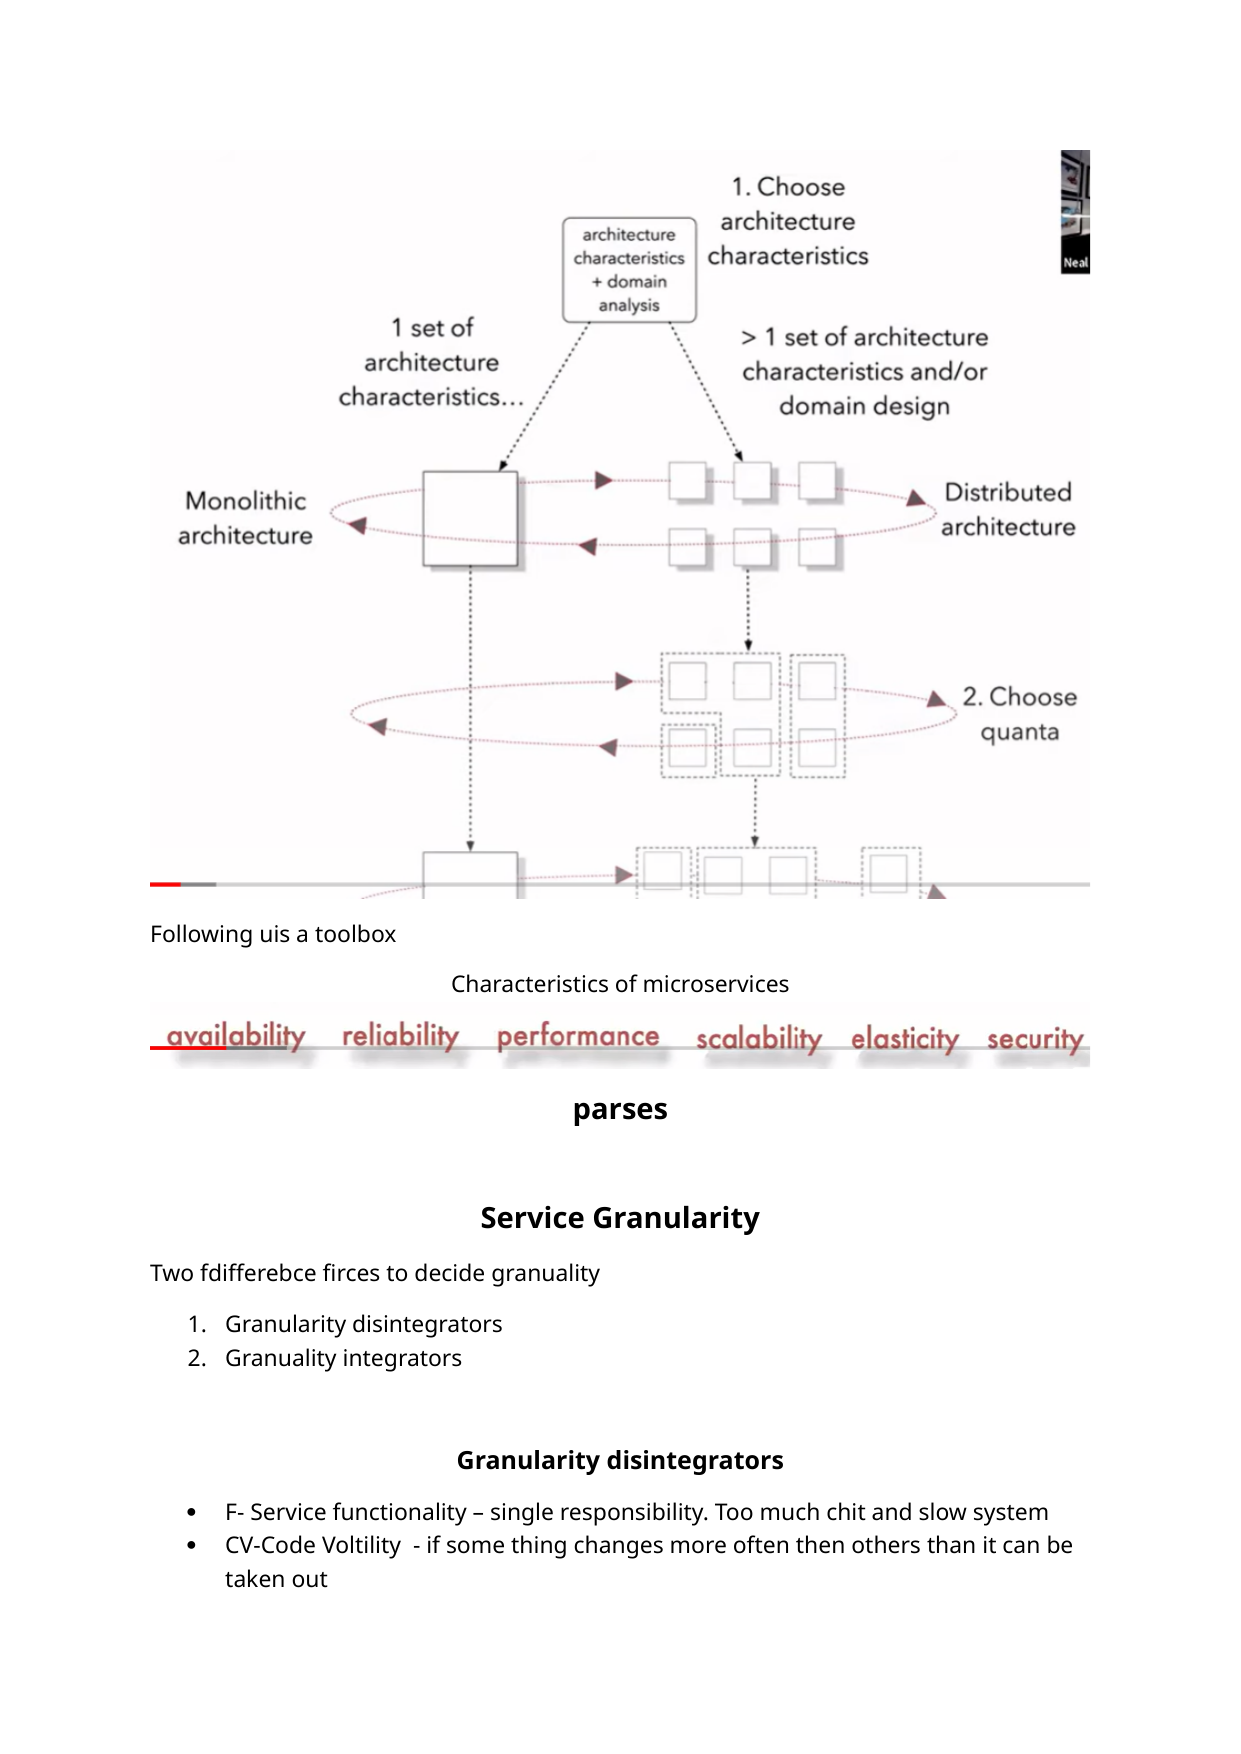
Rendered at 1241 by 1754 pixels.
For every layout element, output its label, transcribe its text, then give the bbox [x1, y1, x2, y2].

list CV-Code Voltility - if some thing changes more often then others than it can be taken out [187, 1529, 1090, 1594]
picture [150, 1002, 1091, 1069]
text Service Granularity [150, 1198, 1090, 1237]
list F- Service functionality – single responsibility. Too much chit and slow system [187, 1496, 1090, 1527]
list Granularity disintegrators [187, 1308, 1090, 1339]
text Two fdifferebce firces to decide granuality [150, 1257, 1090, 1288]
text Granularity disintegrators [150, 1442, 1090, 1476]
text Characteristics of microservices [150, 968, 1090, 1002]
text parses [150, 1088, 1090, 1128]
picture [150, 150, 1091, 899]
text Following uis a toolbox [150, 918, 1090, 949]
list Granuality integrators [187, 1341, 1090, 1373]
